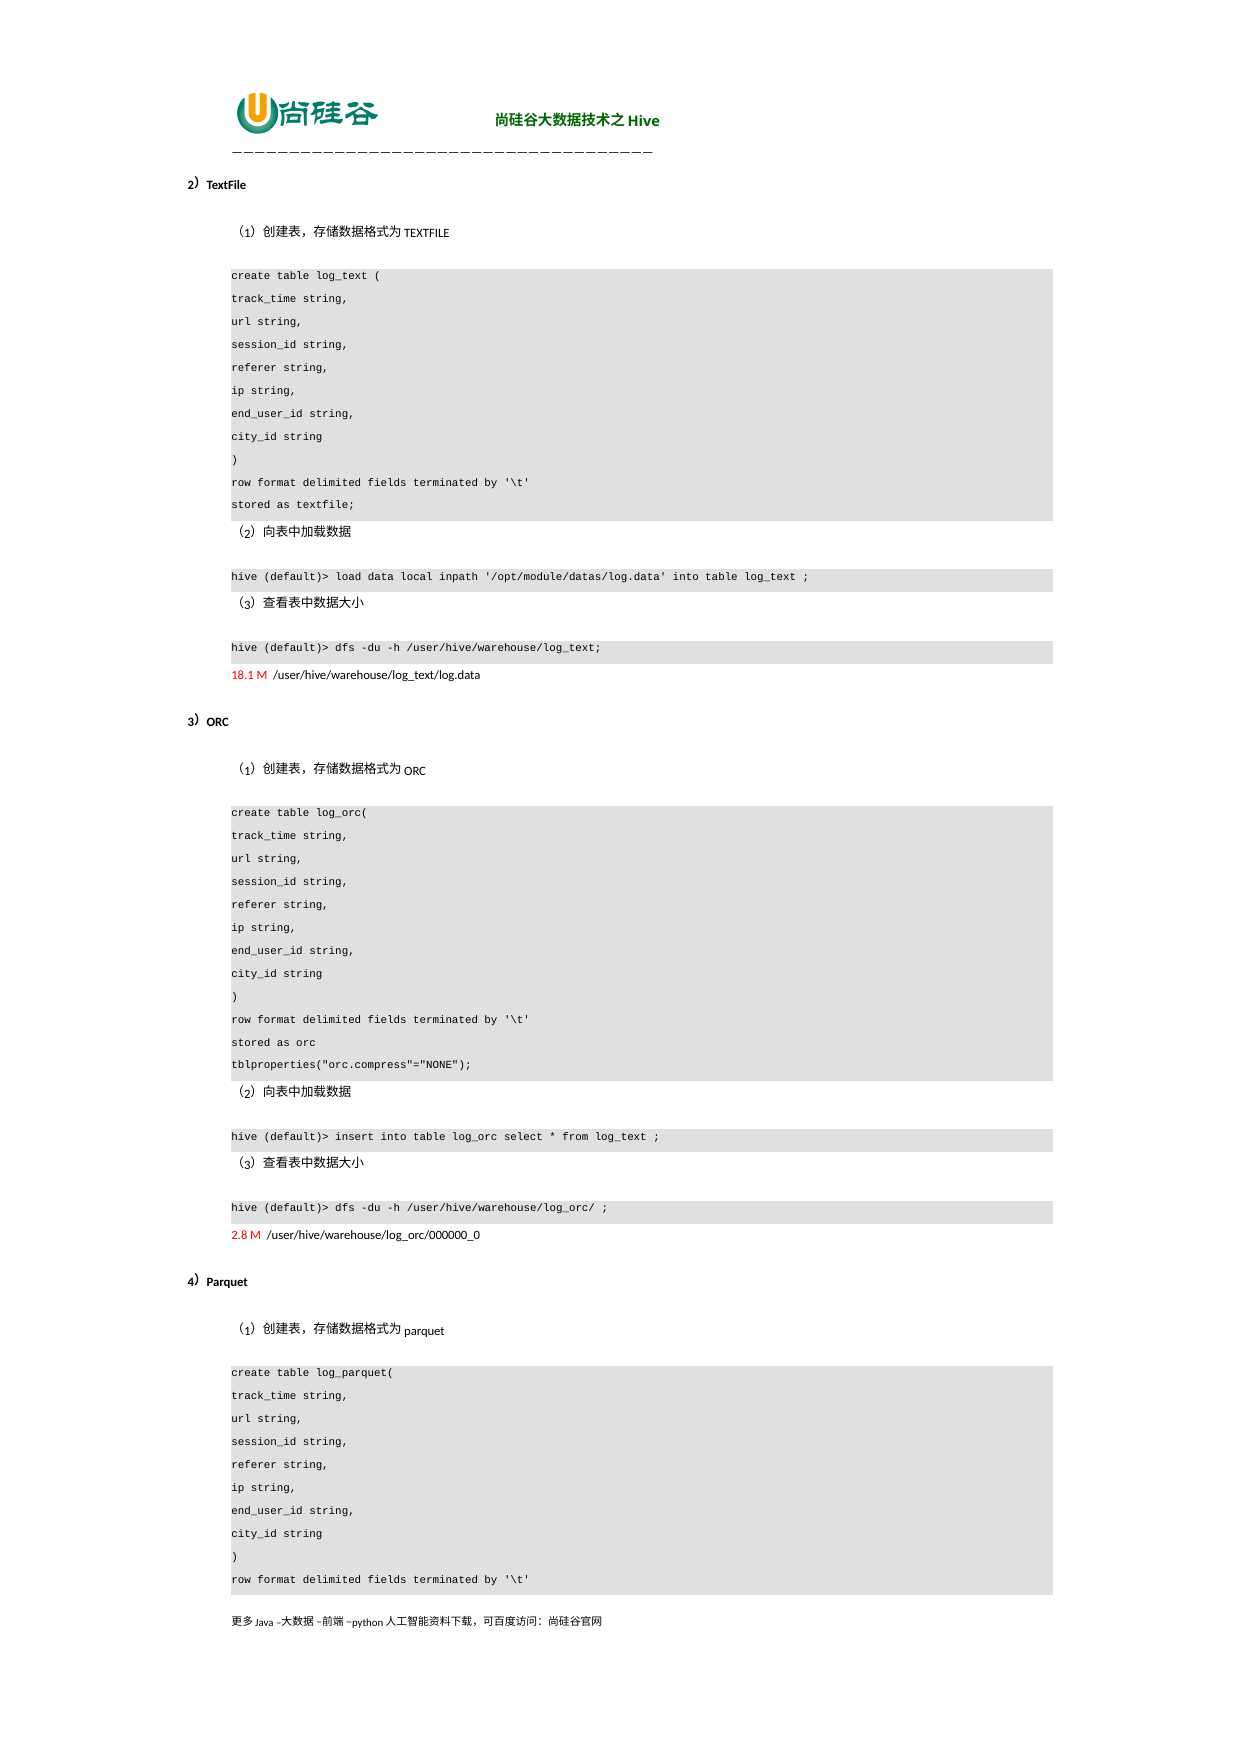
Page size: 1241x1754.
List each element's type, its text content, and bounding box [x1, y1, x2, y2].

text end_user_id string, [231, 944, 1053, 967]
text （2）向表中加载数据 [187, 1081, 1053, 1114]
text url string, [231, 1412, 1053, 1435]
text ) [231, 452, 1053, 475]
text create table log_text ( [231, 269, 1053, 292]
text city_id string [231, 1527, 1053, 1549]
text tblproperties("orc.compress"="NONE"); [231, 1058, 1053, 1081]
text stored as textfile; [231, 498, 1053, 521]
text end_user_id string, [231, 1504, 1053, 1527]
text city_id string [231, 967, 1053, 989]
text 3）ORC [187, 709, 1053, 742]
text （2）向表中加载数据 [187, 521, 1053, 554]
text create table log_orc( [231, 806, 1053, 829]
text ) [231, 989, 1053, 1012]
text referer string, [231, 361, 1053, 384]
text city_id string [231, 429, 1053, 452]
text 2）TextFile [187, 172, 1053, 205]
text 18.1 M /user/hive/warehouse/log_text/log.data [187, 664, 1053, 696]
text session_id string, [231, 1435, 1053, 1458]
text create table log_parquet( [231, 1366, 1053, 1389]
text ip string, [231, 1481, 1053, 1504]
text hive (default)> dfs -du -h /user/hive/warehouse/log_text; [231, 641, 1053, 664]
text （3）查看表中数据大小 [187, 1152, 1053, 1185]
text ) [231, 1549, 1053, 1572]
text hive (default)> insert into table log_orc select * from log_text ; [231, 1129, 1053, 1152]
text 4）Parquet [187, 1269, 1053, 1302]
text referer string, [231, 898, 1053, 921]
text url string, [231, 852, 1053, 875]
text session_id string, [231, 875, 1053, 898]
text track_time string, [231, 829, 1053, 852]
text （1）创建表，存储数据格式为ORC [187, 758, 1053, 790]
text end_user_id string, [231, 407, 1053, 429]
text track_time string, [231, 292, 1053, 315]
text hive (default)> dfs -du -h /user/hive/warehouse/log_orc/ ; [231, 1201, 1053, 1224]
text row format delimited fields terminated by '\t' [231, 1012, 1053, 1035]
text session_id string, [231, 338, 1053, 361]
text ip string, [231, 921, 1053, 944]
text url string, [231, 315, 1053, 338]
picture [231, 88, 382, 138]
text hive (default)> load data local inpath '/opt/module/datas/log.data' into table log_text ; [231, 569, 1053, 592]
text （1）创建表，存储数据格式为parquet [187, 1318, 1053, 1350]
text ip string, [231, 384, 1053, 407]
text track_time string, [231, 1389, 1053, 1412]
text （1）创建表，存储数据格式为TEXTFILE [187, 221, 1053, 253]
text referer string, [231, 1458, 1053, 1481]
text 2.8 M /user/hive/warehouse/log_orc/000000_0 [187, 1224, 1053, 1256]
text （3）查看表中数据大小 [187, 592, 1053, 625]
text row format delimited fields terminated by '\t' [231, 1572, 1053, 1595]
text stored as orc [231, 1035, 1053, 1058]
text row format delimited fields terminated by '\t' [231, 475, 1053, 498]
